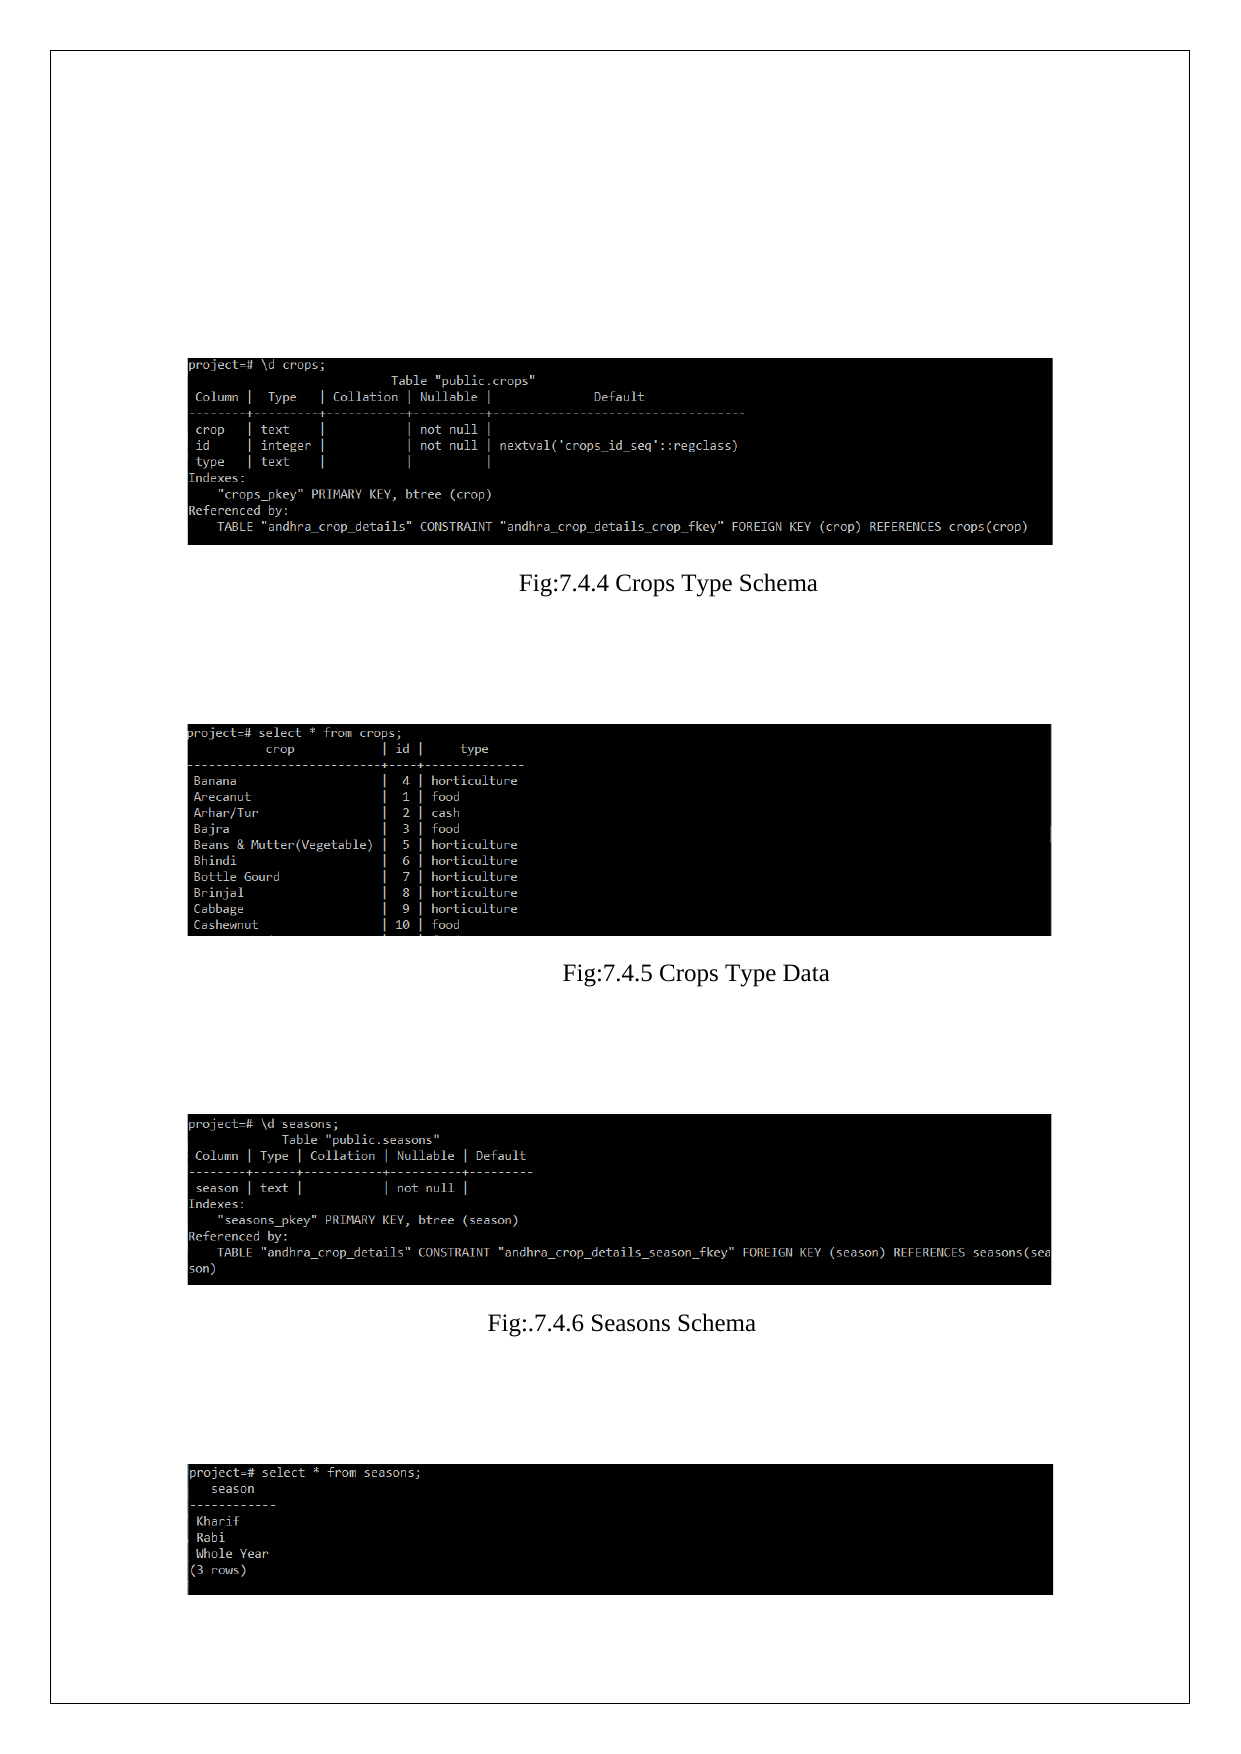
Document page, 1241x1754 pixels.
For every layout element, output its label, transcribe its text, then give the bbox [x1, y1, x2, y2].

text Fig:7.4.4 Crops Type Schema [223, 568, 1053, 596]
text Fig:.7.4.6 Seasons Schema [223, 1308, 1053, 1337]
picture [187, 724, 1052, 936]
picture [187, 1114, 1052, 1285]
text Fig:7.4.5 Crops Type Data [223, 958, 1053, 987]
picture [187, 358, 1053, 545]
picture [187, 1464, 1054, 1595]
